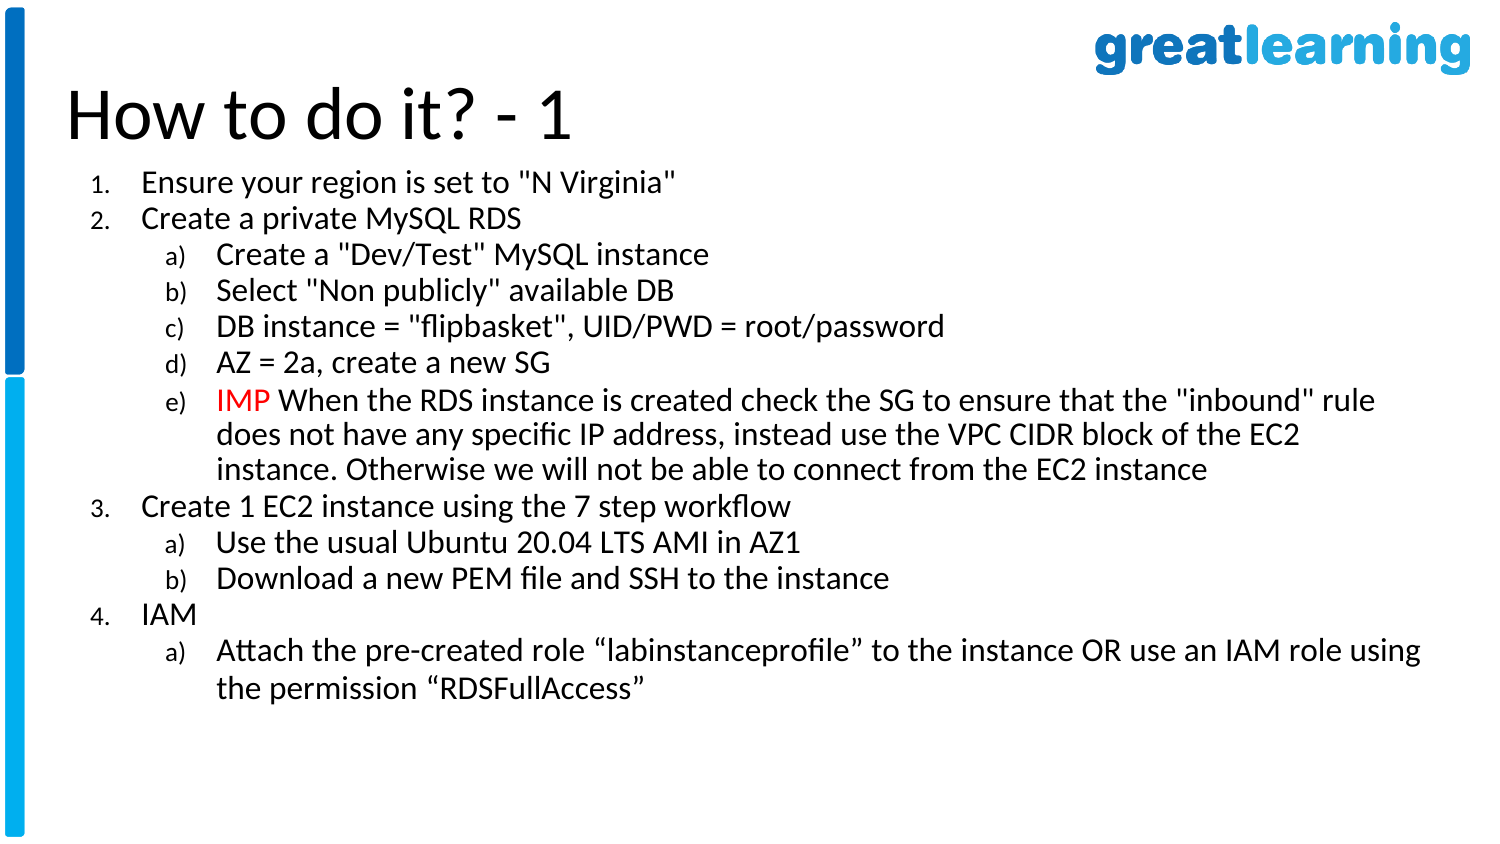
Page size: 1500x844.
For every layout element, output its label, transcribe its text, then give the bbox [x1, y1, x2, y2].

list Create a private MySQL RDS [90, 201, 1479, 237]
list AZ = 2a, create a new SG [165, 345, 1479, 381]
list Create a "Dev/Test" MySQL instance [165, 237, 1479, 273]
list Ensure your region is set to "N Virginia" [90, 163, 1479, 201]
list Attach the pre-created role “labinstanceprofile” to the instance OR use an IAM role using [165, 632, 1479, 668]
list Select "Non publicly" available DB [165, 273, 1479, 309]
text the permission “RDSFullAccess” [216, 668, 1479, 707]
list Use the usual Ubuntu 20.04 LTS AMI in AZ1 [39, 524, 801, 560]
list IAM [90, 596, 1479, 632]
subtitle How to do it? - 1 [66, 74, 1479, 156]
picture [1095, 22, 1470, 75]
list IMP When the RDS instance is created check the SG to ensure that the "inbound" rule does not have any specific IP address, instead use the VPC CIDR block of the EC2 instance. Otherwise we will not be able to connect from the EC2 instance [165, 383, 1429, 489]
list Download a new PEM file and SSH to the instance [165, 560, 1479, 596]
list DB instance = "flipbasket", UID/PWD = root/password [165, 309, 1479, 345]
list Create 1 EC2 instance using the 7 step workflow [39, 489, 791, 524]
